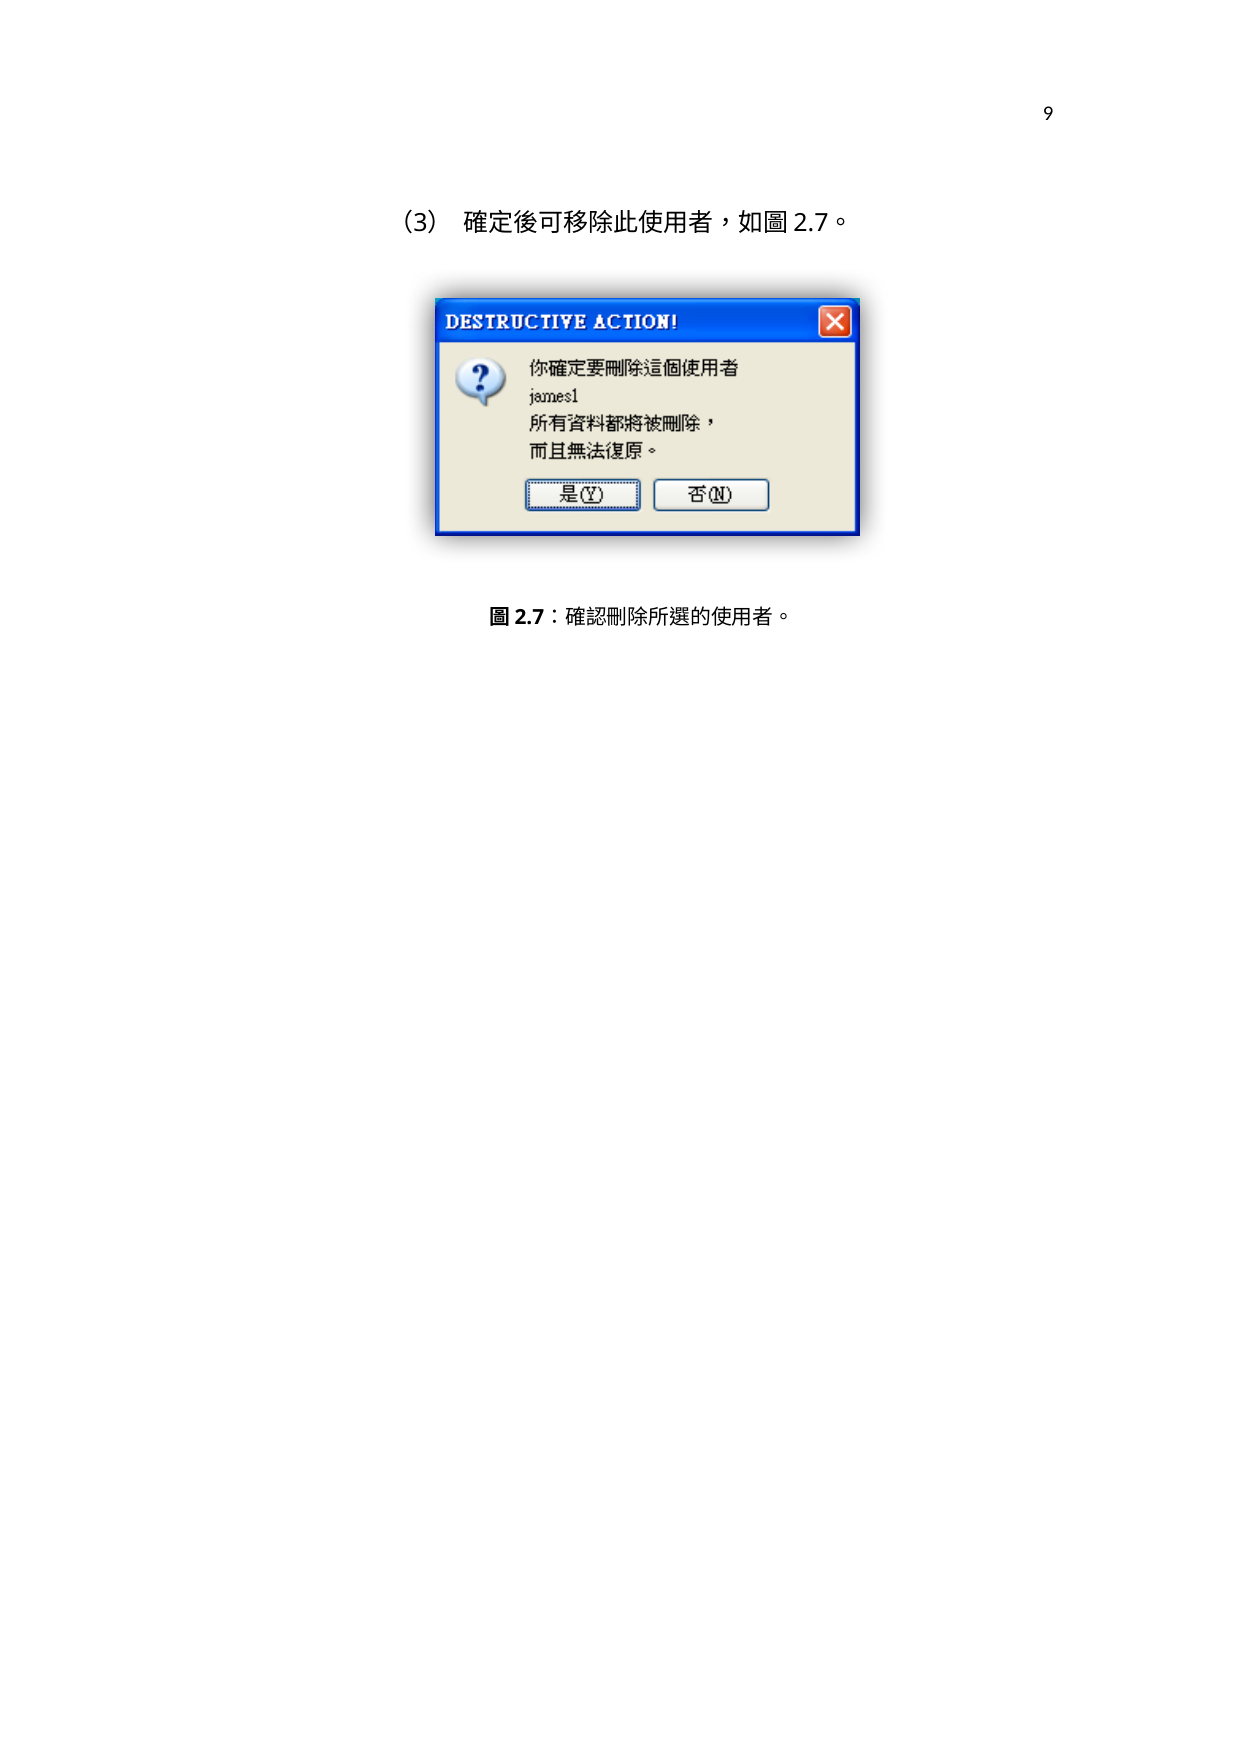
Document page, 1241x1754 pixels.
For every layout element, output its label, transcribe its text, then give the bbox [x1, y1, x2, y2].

text 圖2.7：確認刪除所選的使用者。 [187, 252, 1053, 634]
list 確定後可移除此使用者，如圖2.7。 [388, 201, 1053, 239]
